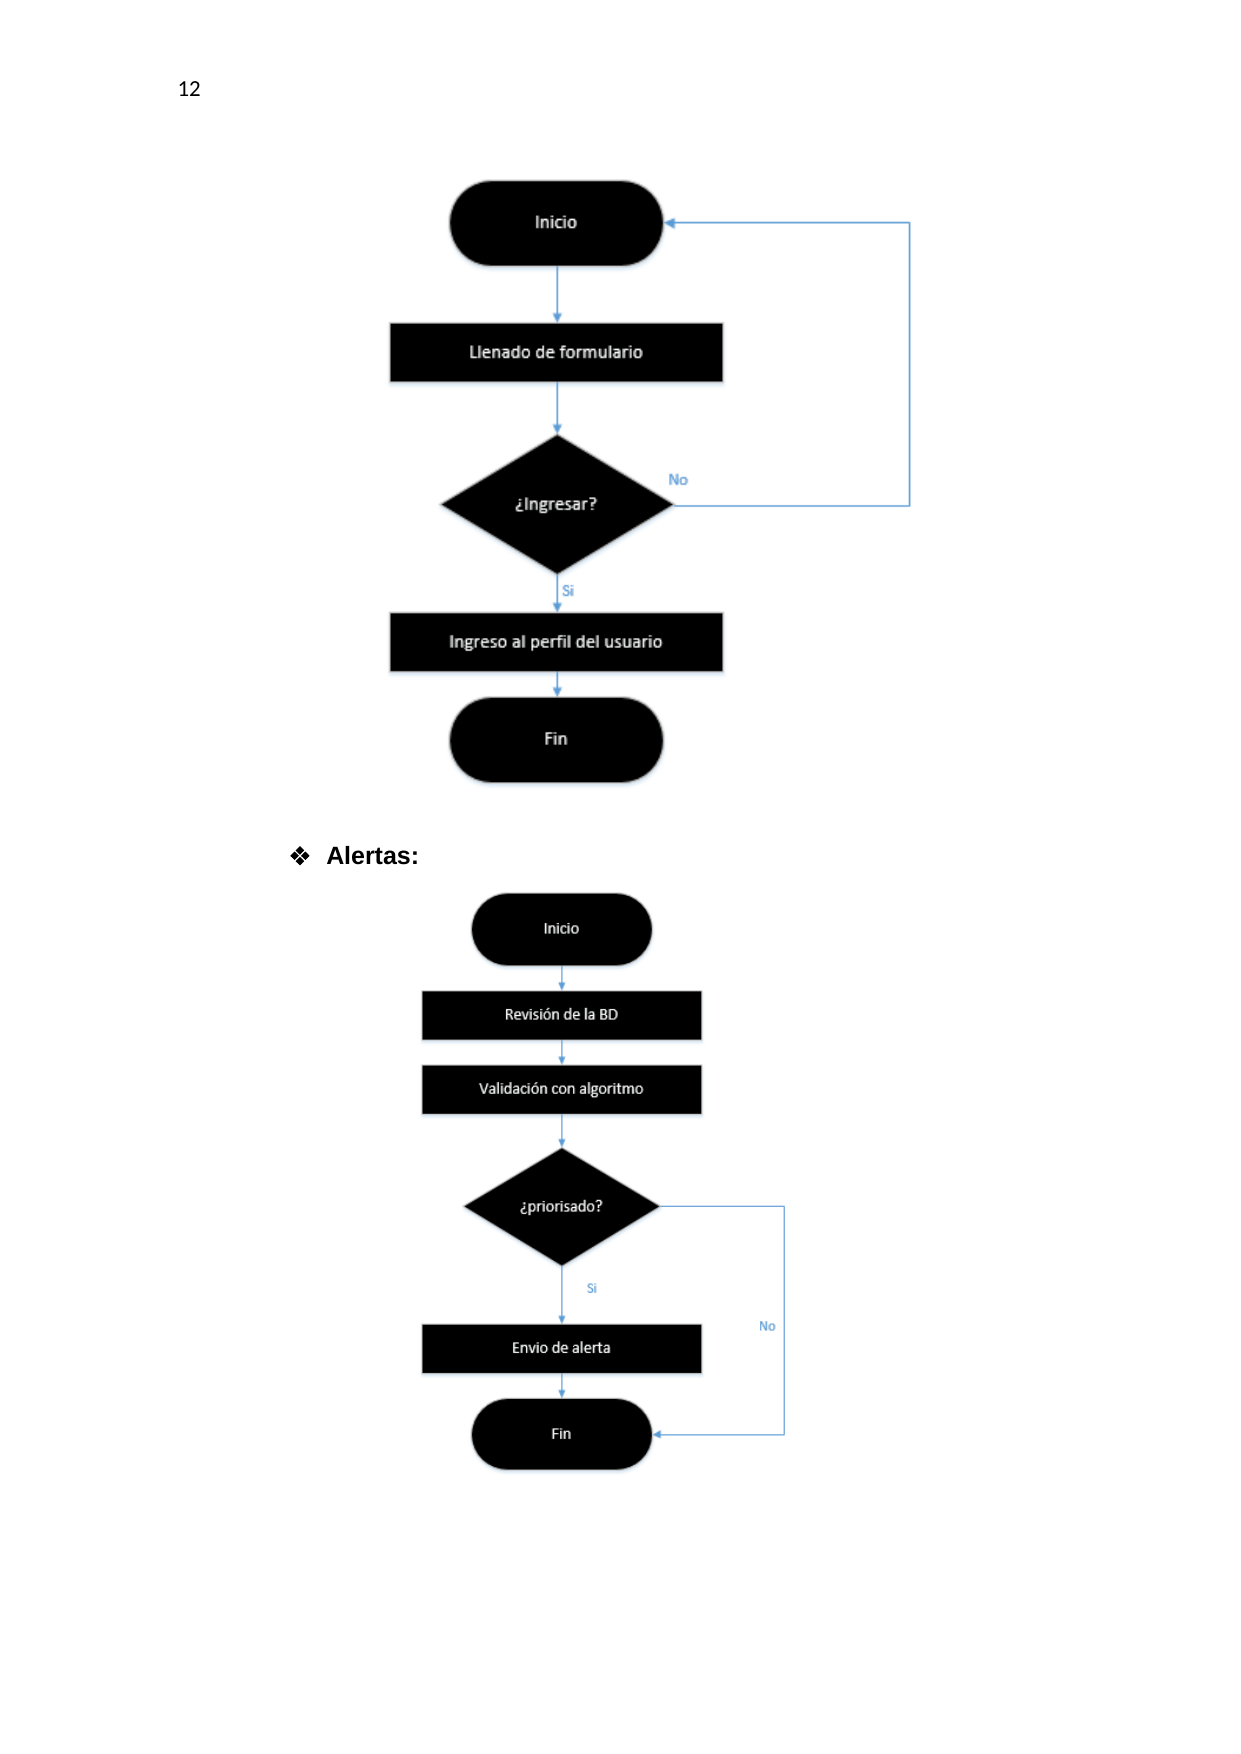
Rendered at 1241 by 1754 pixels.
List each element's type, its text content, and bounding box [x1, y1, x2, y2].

picture [326, 147, 942, 828]
list Alertas: [288, 841, 1063, 870]
picture [359, 876, 812, 1485]
